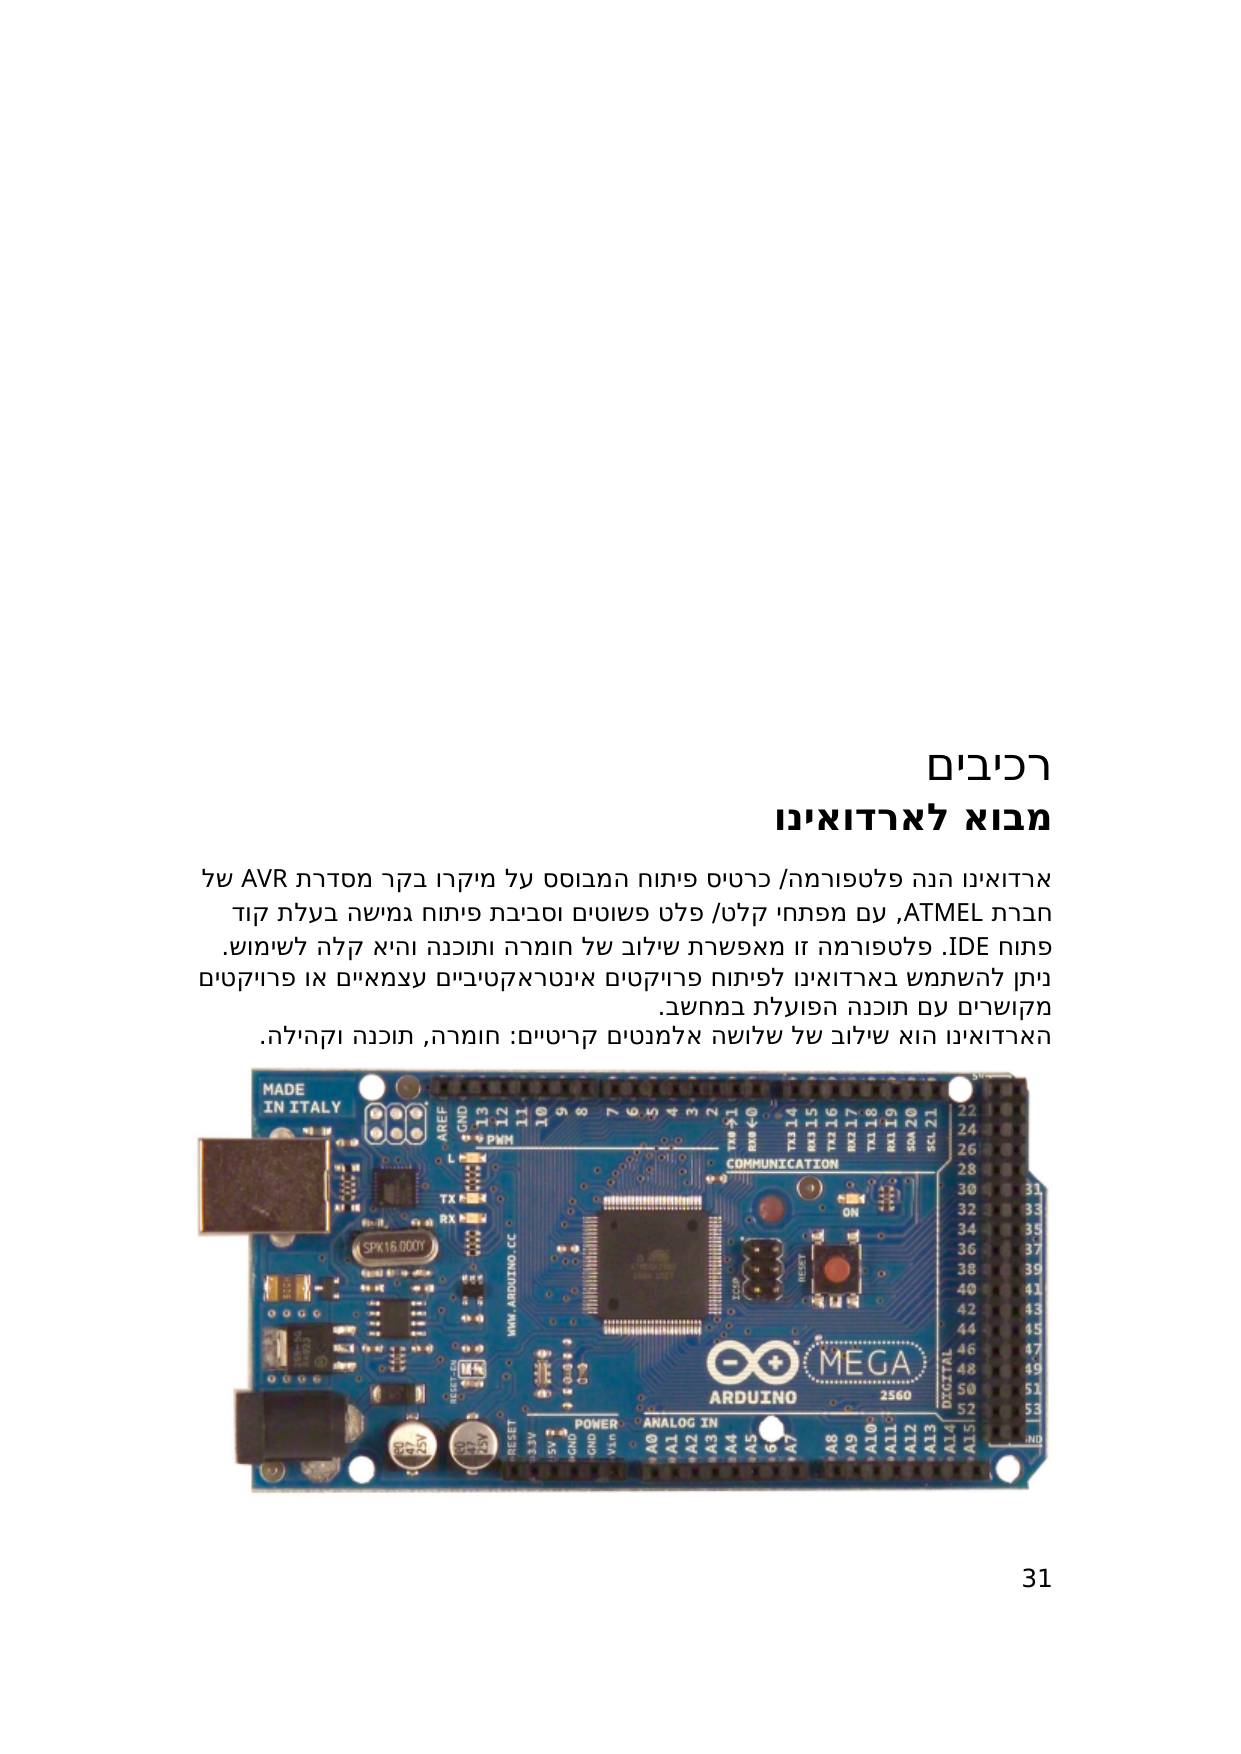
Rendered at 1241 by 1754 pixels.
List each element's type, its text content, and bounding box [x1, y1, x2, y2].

text ניתן להשתמש בארדואינו לפיתוח פרויקטים אינטראקטיביים עצמאיים או פרויקטים מקושרים עם תוכנה הפועלת במחשב. [187, 963, 1053, 1021]
text הארדואינו הוא שילוב של שלושה אלמנטים קריטיים: חומרה, תוכנה וקהילה. [187, 1021, 1053, 1050]
subtitle מבוא לארדואינו [187, 795, 1053, 839]
text ארדואינו הנה פלטפורמה/ כרטיס פיתוח המבוסס על מיקרו בקר מסדרת AVR של חברת ATMEL, עם מפתחי קלט/ פלט פשוטים וסביבת פיתוח גמישה בעלת קוד פתוח IDE. פלטפורמה זו מאפשרת שילוב של חומרה ותוכנה והיא קלה לשימוש. [187, 861, 1053, 963]
picture [187, 1050, 1053, 1523]
subtitle רכיבים [187, 738, 1053, 791]
